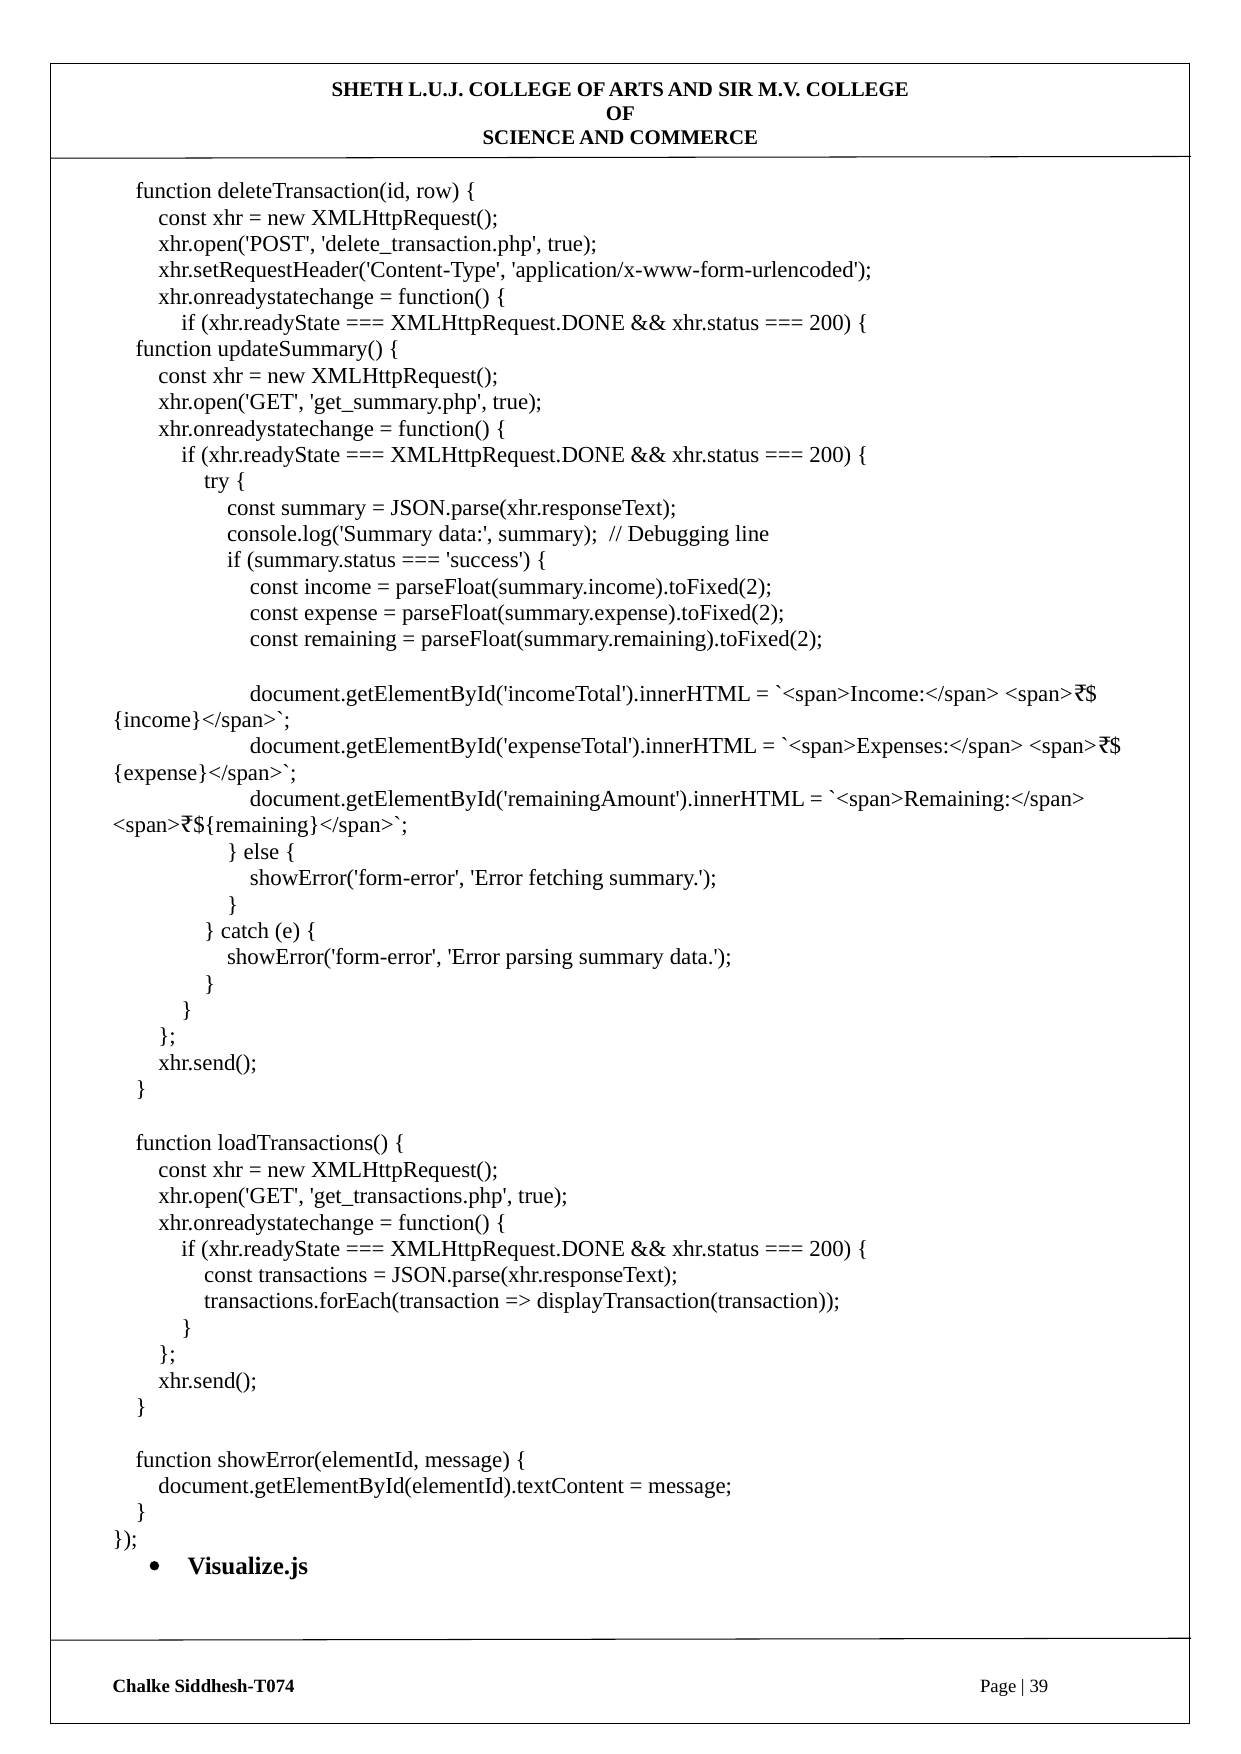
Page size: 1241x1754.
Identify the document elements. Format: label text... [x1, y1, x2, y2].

text showError('form-error', 'Error parsing summary data.'); [112, 943, 1128, 970]
text xhr.onreadystatechange = function() { [112, 283, 1128, 309]
text }); [112, 1525, 1128, 1551]
text document.getElementById(elementId).textContent = message; [112, 1472, 1128, 1498]
text function updateSummary() { [112, 336, 1128, 362]
text const xhr = new XMLHttpRequest(); [112, 204, 1128, 230]
text } [112, 891, 1128, 917]
list Visualize.js [150, 1551, 1128, 1580]
text document.getElementById('expenseTotal').innerHTML = `<span>Expenses:</span> <span>₹${expense}</span>`; [112, 732, 1128, 785]
text xhr.open('POST', 'delete_transaction.php', true); [112, 230, 1128, 256]
text try { [112, 467, 1128, 494]
text xhr.onreadystatechange = function() { [112, 414, 1128, 441]
text function loadTransactions() { [112, 1129, 1128, 1156]
text xhr.send(); [112, 1367, 1128, 1393]
text if (summary.status === 'success') { [112, 546, 1128, 573]
text const xhr = new XMLHttpRequest(); [112, 1156, 1128, 1182]
text } [112, 1498, 1128, 1525]
text xhr.onreadystatechange = function() { [112, 1208, 1128, 1235]
text xhr.send(); [112, 1049, 1128, 1075]
text } catch (e) { [112, 917, 1128, 943]
text } [112, 996, 1128, 1022]
text const xhr = new XMLHttpRequest(); [112, 362, 1128, 388]
text document.getElementById('remainingAmount').innerHTML = `<span>Remaining:</span> <span>₹${remaining}</span>`; [112, 785, 1128, 838]
text const remaining = parseFloat(summary.remaining).toFixed(2); [112, 625, 1128, 652]
text }; [112, 1340, 1128, 1367]
text if (xhr.readyState === XMLHttpRequest.DONE && xhr.status === 200) { [112, 309, 1128, 336]
text const income = parseFloat(summary.income).toFixed(2); [112, 573, 1128, 599]
text showError('form-error', 'Error fetching summary.'); [112, 864, 1128, 891]
text }; [112, 1022, 1128, 1049]
text document.getElementById('incomeTotal').innerHTML = `<span>Income:</span> <span>₹${income}</span>`; [112, 680, 1128, 732]
text const summary = JSON.parse(xhr.responseText); [112, 494, 1128, 520]
text const expense = parseFloat(summary.expense).toFixed(2); [112, 599, 1128, 625]
text function deleteTransaction(id, row) { [112, 177, 1128, 204]
text } [112, 970, 1128, 996]
text console.log('Summary data:', summary); // Debugging line [112, 520, 1128, 546]
text if (xhr.readyState === XMLHttpRequest.DONE && xhr.status === 200) { [112, 1235, 1128, 1261]
text xhr.open('GET', 'get_summary.php', true); [112, 388, 1128, 414]
text function showError(elementId, message) { [112, 1446, 1128, 1472]
text } else { [112, 838, 1128, 864]
text xhr.setRequestHeader('Content-Type', 'application/x-www-form-urlencoded'); [112, 256, 1128, 283]
text } [112, 1393, 1128, 1419]
text } [112, 1075, 1128, 1101]
text xhr.open('GET', 'get_transactions.php', true); [112, 1182, 1128, 1208]
text } [112, 1314, 1128, 1340]
text const transactions = JSON.parse(xhr.responseText); [112, 1261, 1128, 1288]
text if (xhr.readyState === XMLHttpRequest.DONE && xhr.status === 200) { [112, 441, 1128, 467]
text transactions.forEach(transaction => displayTransaction(transaction)); [112, 1288, 1128, 1314]
